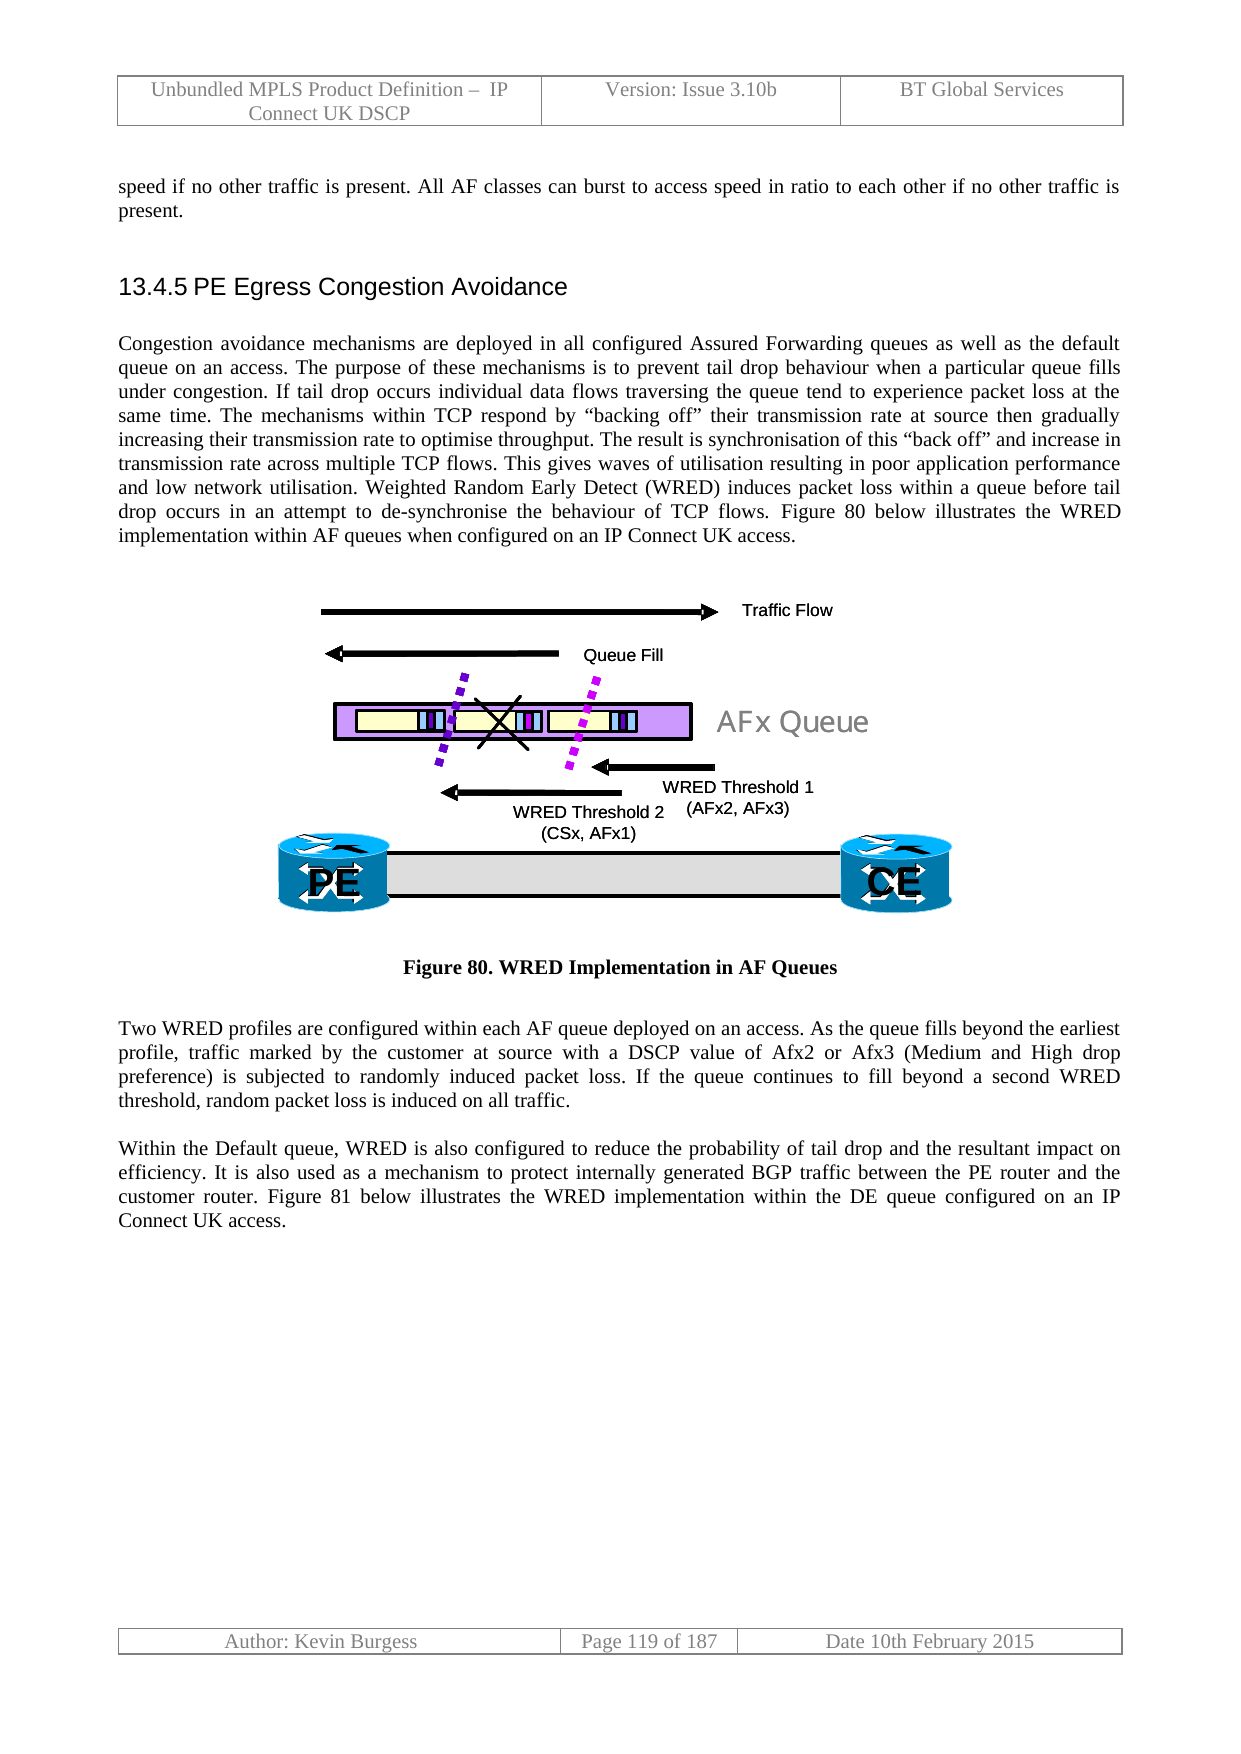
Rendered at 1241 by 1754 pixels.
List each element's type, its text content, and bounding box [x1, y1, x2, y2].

text Figure 80. WRED Implementation in AF Queues [118, 955, 1122, 979]
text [118, 174, 1122, 222]
text Two WRED profiles are configured within each AF queue deployed on an access. As the queue fills beyond the earliest profile, traffic marked by the customer at source with a DSCP value of Afx2 or Afx3 (Medium and High drop preference) is subjected to randomly induced packet loss. If the queue continues to fill beyond a second WRED threshold, random packet loss is induced on all traffic. [118, 1016, 1122, 1112]
subtitle PE Egress Congestion Avoidance [118, 272, 1122, 300]
text Within the Default queue, WRED is also configured to reduce the probability of tail drop and the resultant impact on efficiency. It is also used as a mechanism to protect internally generated BGP traffic between the PE router and the customer router. Figure 81 below illustrates the WRED implementation within the DE queue configured on an IP Connect UK access. [118, 1136, 1122, 1232]
text Congestion avoidance mechanisms are deployed in all configured Assured Forwarding queues as well as the default queue on an access. The purpose of these mechanisms is to prevent tail drop behaviour when a particular queue fills under congestion. If tail drop occurs individual data flows traversing the queue tend to experience packet loss at the same time. The mechanisms within TCP respond by “backing off” their transmission rate at source then gradually increasing their transmission rate to optimise throughput. The result is synchronisation of this “back off” and increase in transmission rate across multiple TCP flows. This gives waves of utilisation resulting in poor application performance and low network utilisation. Weighted Random Early Detect (WRED) induces packet loss within a queue before tail drop occurs in an attempt to de-synchronise the behaviour of TCP flows. Figure 80 below illustrates the WRED implementation within AF queues when configured on an IP Connect UK access. [118, 331, 1122, 547]
